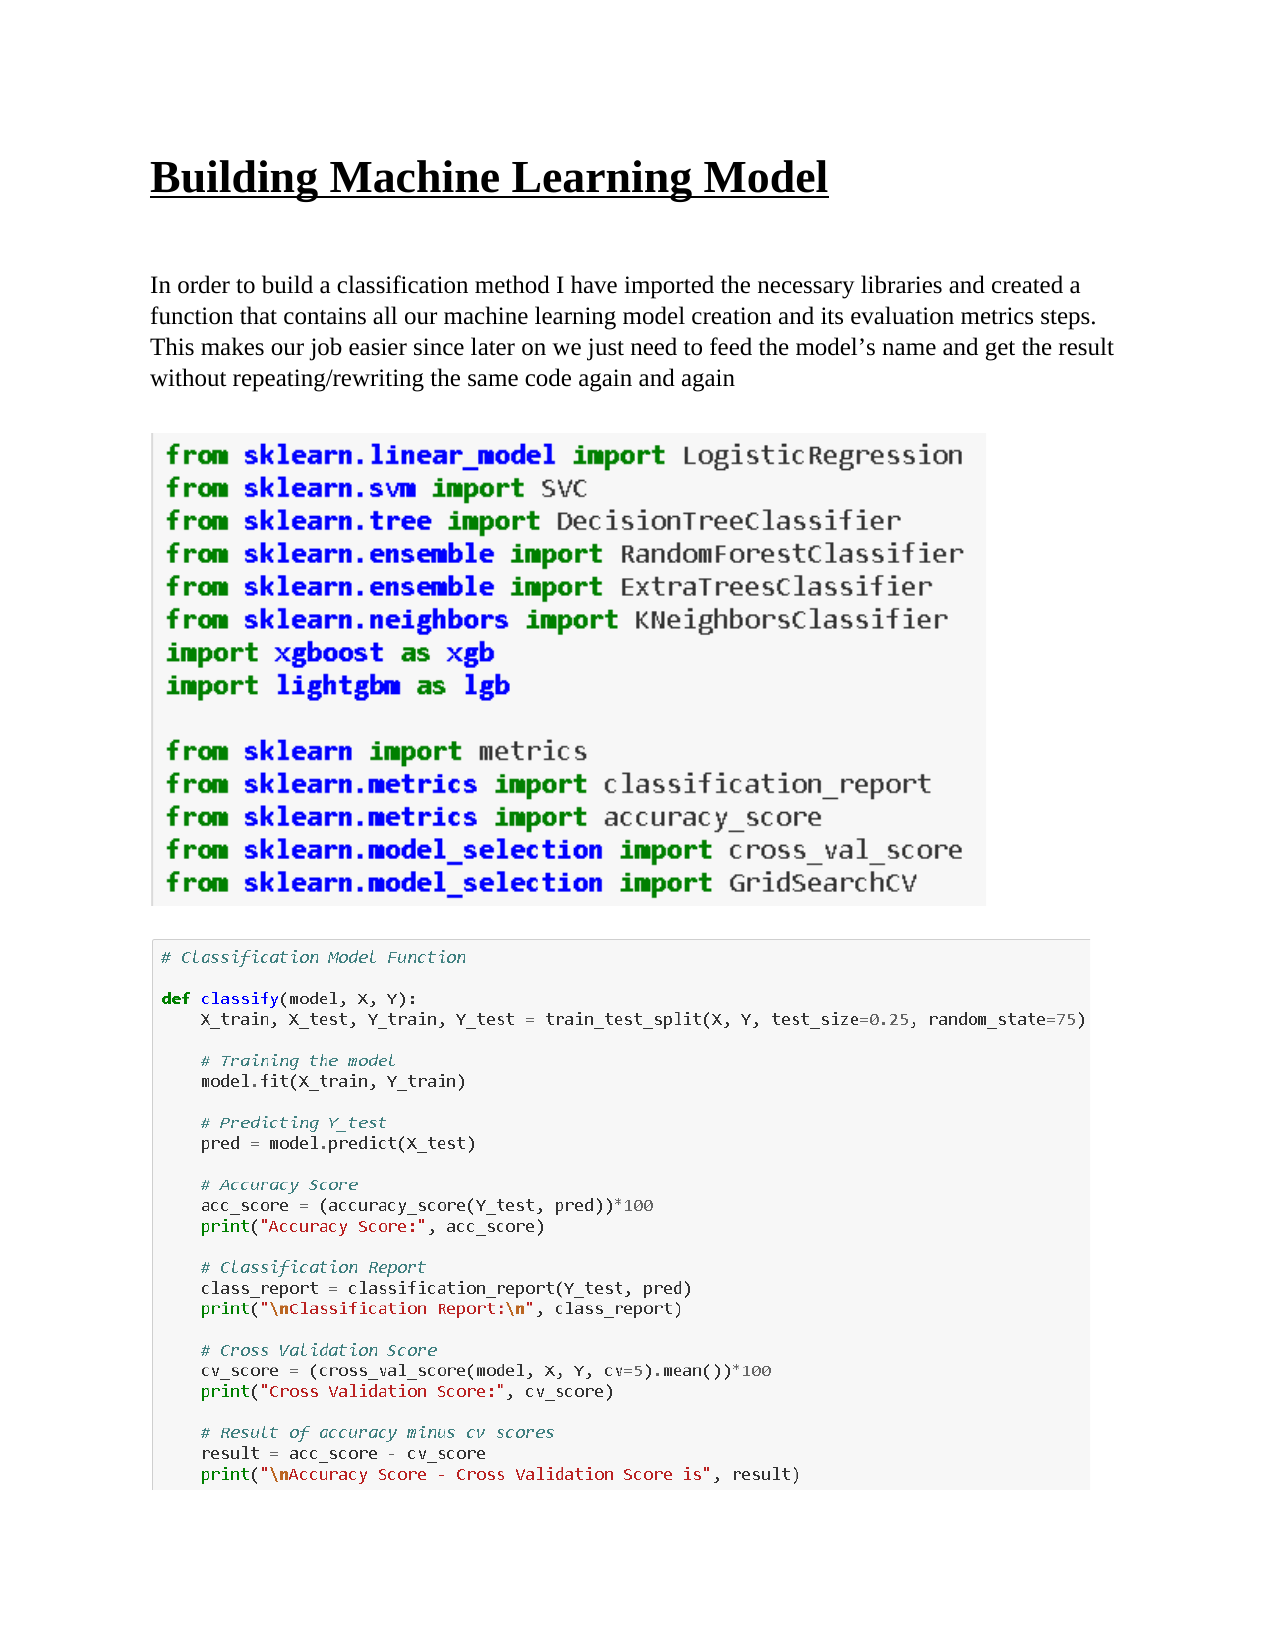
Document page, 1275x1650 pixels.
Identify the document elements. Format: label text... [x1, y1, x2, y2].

text In order to build a classification method I have imported the necessary libraries and created a function that contains all our machine learning model creation and its evaluation metrics steps. This makes our job easier since later on we just need to feed the model’s name and get the result without repeating/rewriting the same code again and again [150, 270, 1125, 392]
text Building Machine Learning Model [150, 150, 1125, 203]
picture [150, 433, 987, 906]
picture [150, 937, 1091, 1490]
